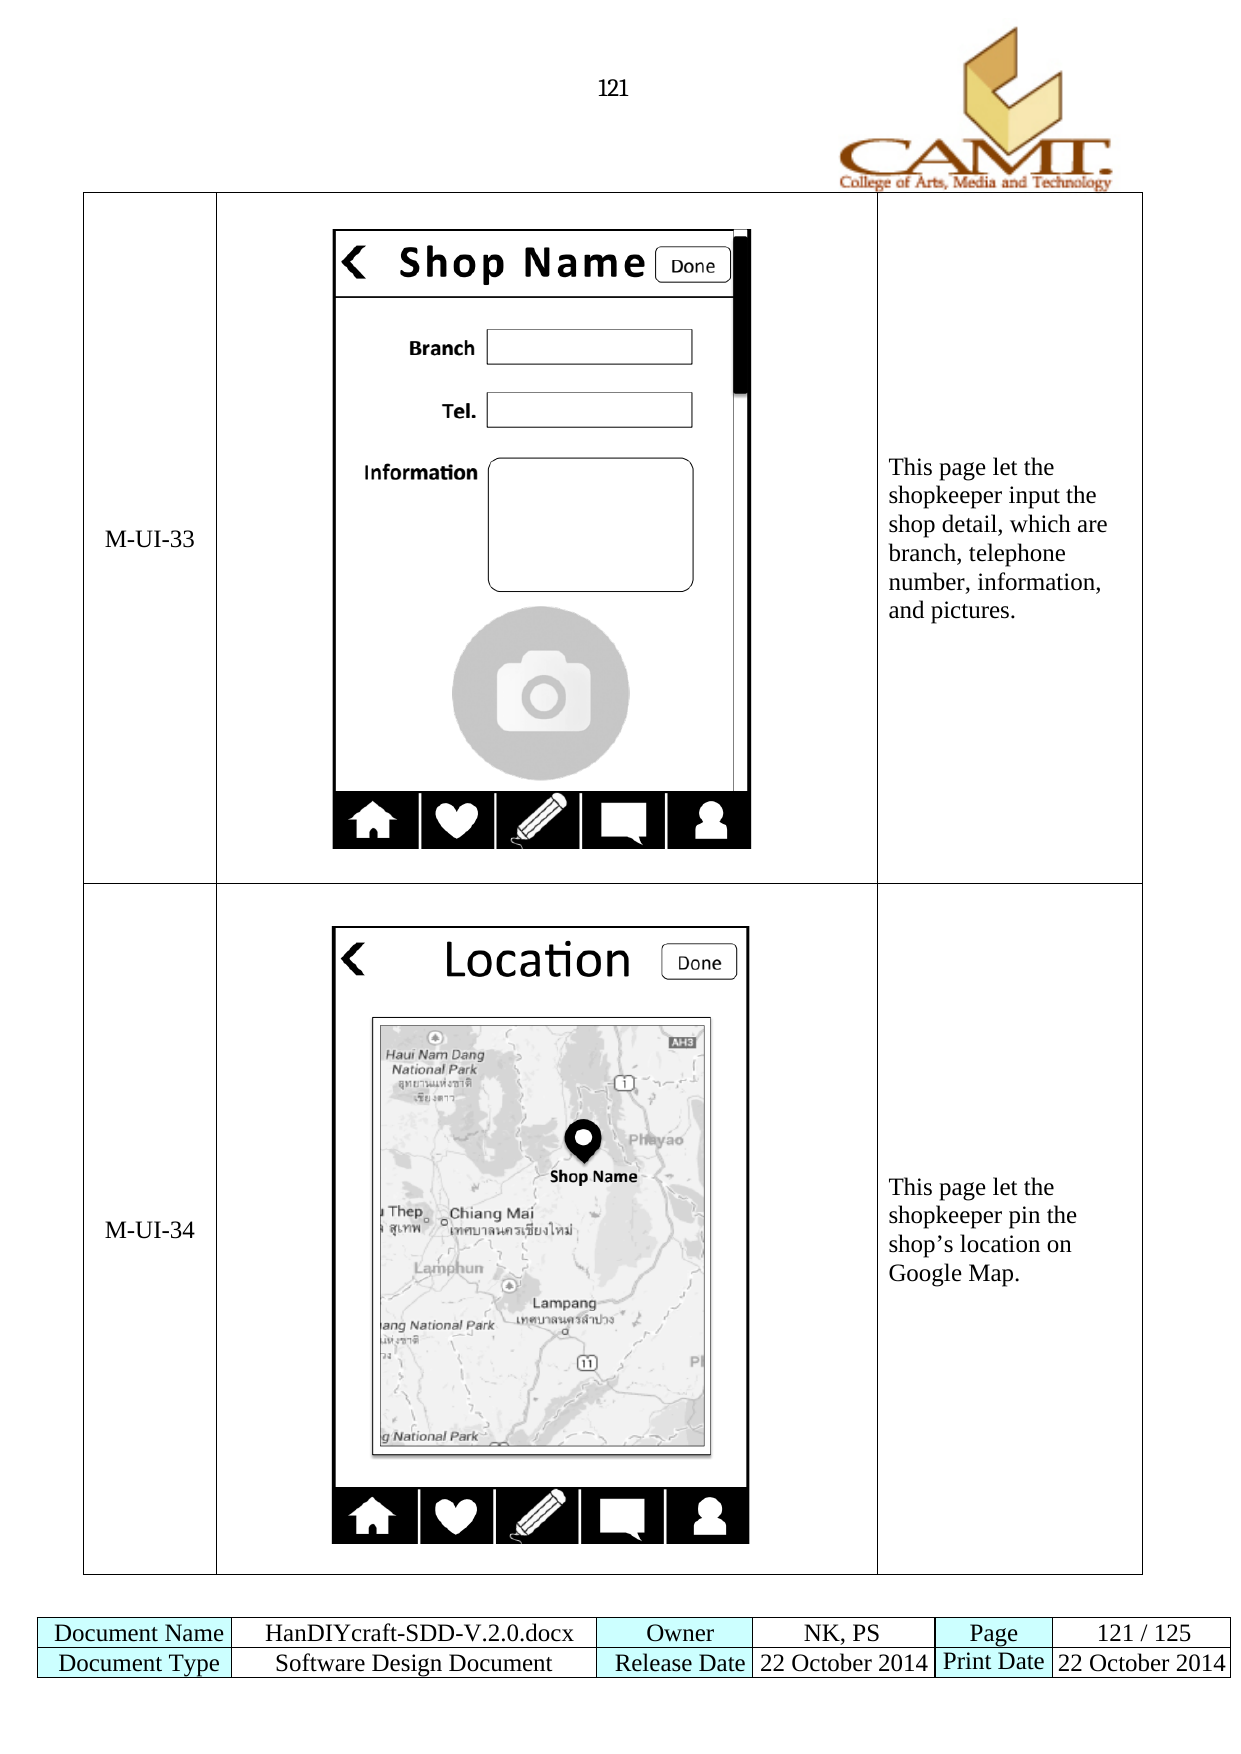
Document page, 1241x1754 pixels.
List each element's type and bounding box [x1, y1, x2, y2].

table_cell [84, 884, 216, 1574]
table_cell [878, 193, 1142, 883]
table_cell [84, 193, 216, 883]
picture [755, 18, 1221, 207]
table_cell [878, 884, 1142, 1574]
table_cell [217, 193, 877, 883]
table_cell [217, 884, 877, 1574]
